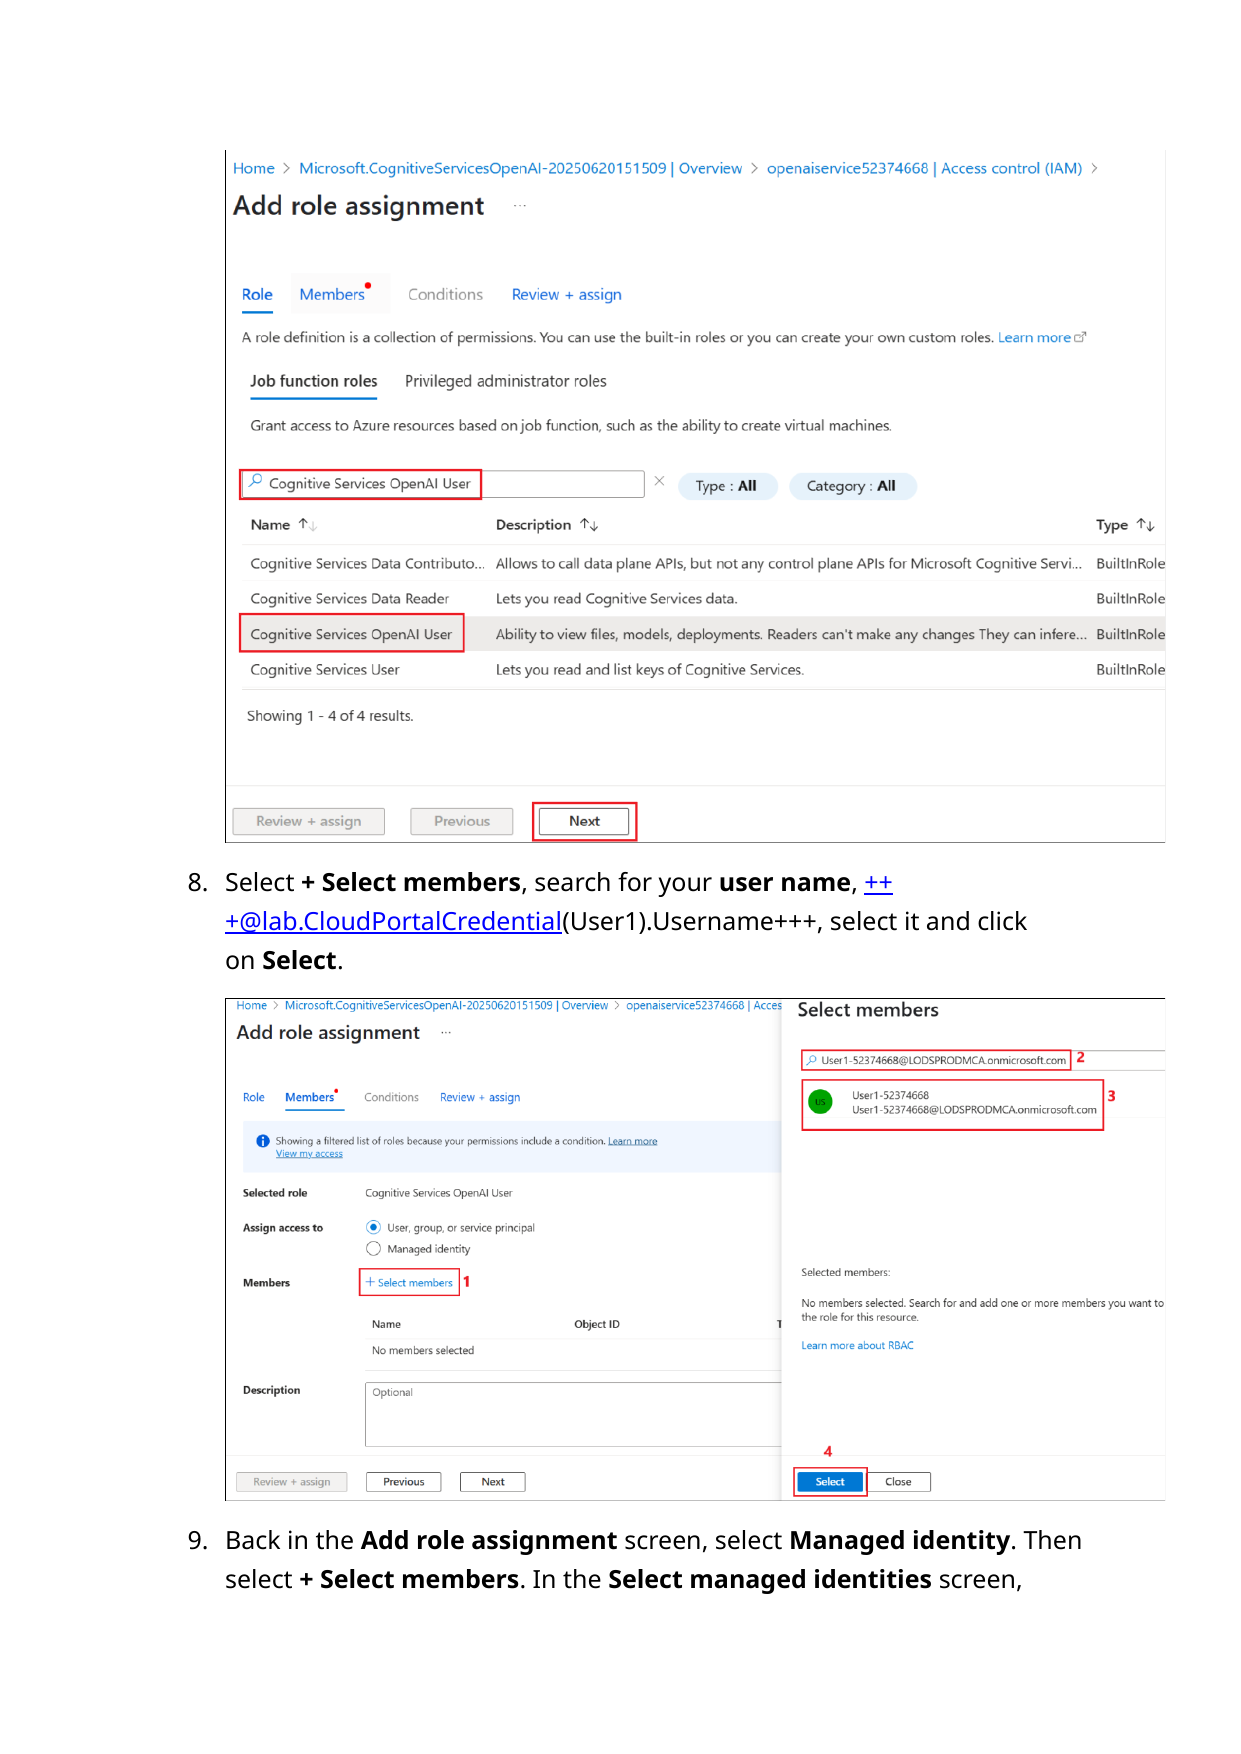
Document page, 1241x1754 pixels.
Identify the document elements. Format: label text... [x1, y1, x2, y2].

list Select + Select members, search for your user name, +++@lab.CloudPortalCredential(User1).Username+++, select it and click on Select. [187, 864, 1090, 977]
picture [225, 150, 1166, 843]
picture [225, 998, 1166, 1501]
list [187, 1522, 1090, 1596]
